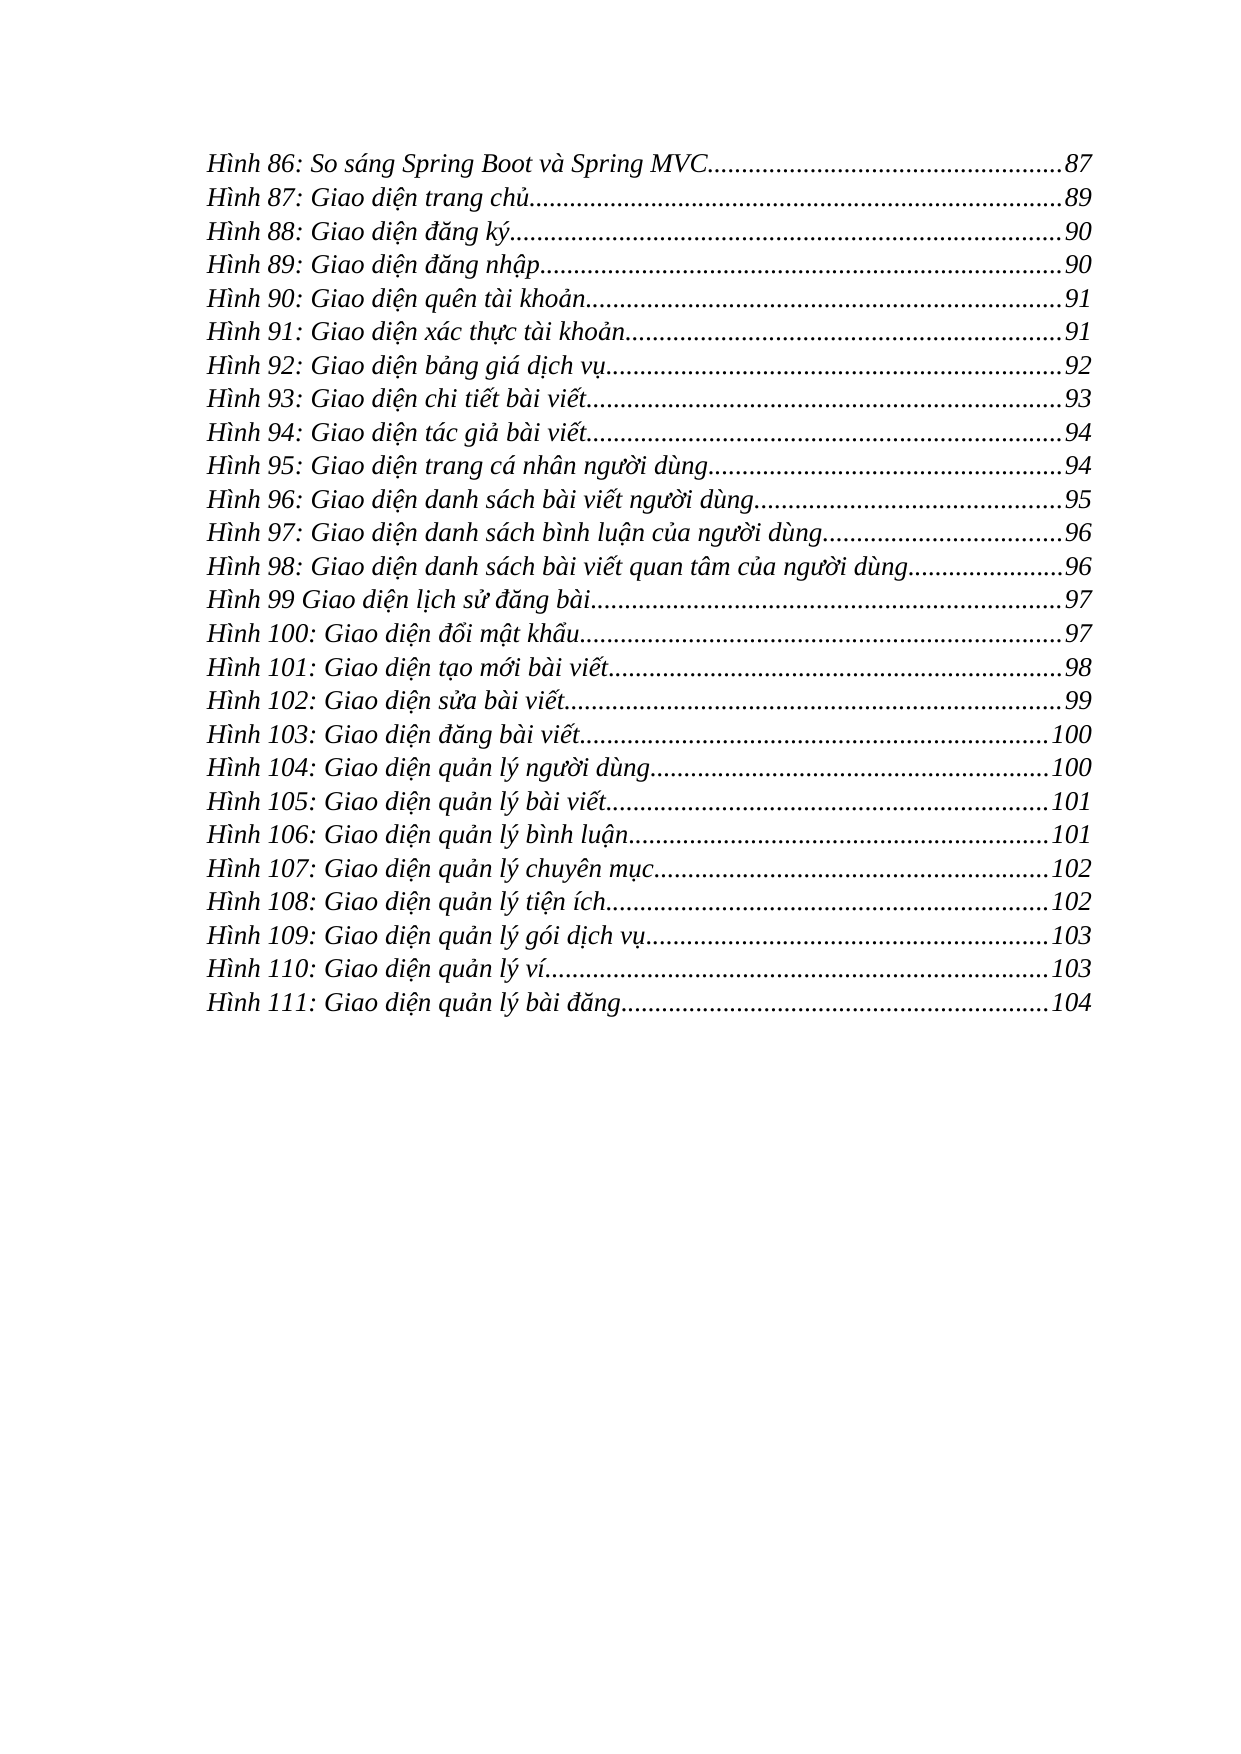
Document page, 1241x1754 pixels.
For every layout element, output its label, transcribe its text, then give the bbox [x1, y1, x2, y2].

text Hình 91: Giao diện xác thực tài khoản 91 [207, 315, 1093, 346]
text Hình 110: Giao diện quản lý ví 103 [207, 953, 1093, 984]
text Hình 111: Giao diện quản lý bài đăng 104 [207, 986, 1093, 1017]
text Hình 92: Giao diện bảng giá dịch vụ 92 [207, 349, 1093, 380]
text Hình 102: Giao diện sửa bài viết 99 [207, 684, 1093, 715]
text Hình 90: Giao diện quên tài khoản 91 [207, 282, 1093, 313]
text Hình 104: Giao diện quản lý người dùng 100 [207, 751, 1093, 782]
text Hình 97: Giao diện danh sách bình luận của người dùng 96 [207, 517, 1093, 548]
text Hình 98: Giao diện danh sách bài viết quan tâm của người dùng 96 [207, 550, 1093, 581]
text Hình 86: So sáng Spring Boot và Spring MVC 87 [207, 148, 1093, 179]
text Hình 109: Giao diện quản lý gói dịch vụ 103 [207, 919, 1093, 950]
text Hình 93: Giao diện chi tiết bài viết 93 [207, 382, 1093, 413]
text Hình 88: Giao diện đăng ký 90 [207, 215, 1093, 246]
text Hình 106: Giao diện quản lý bình luận 101 [207, 818, 1093, 849]
text Hình 94: Giao diện tác giả bài viết 94 [207, 416, 1093, 447]
text Hình 107: Giao diện quản lý chuyên mục 102 [207, 852, 1093, 883]
text Hình 87: Giao diện trang chủ 89 [207, 181, 1093, 212]
text Hình 100: Giao diện đổi mật khẩu 97 [207, 617, 1093, 648]
text Hình 95: Giao diện trang cá nhân người dùng 94 [207, 449, 1093, 481]
text Hình 101: Giao diện tạo mới bài viết 98 [207, 651, 1093, 682]
text Hình 103: Giao diện đăng bài viết 100 [207, 718, 1093, 749]
text Hình 89: Giao diện đăng nhập 90 [207, 248, 1093, 279]
text Hình 105: Giao diện quản lý bài viết 101 [207, 785, 1093, 816]
text Hình 108: Giao diện quản lý tiện ích 102 [207, 886, 1093, 917]
text Hình 99 Giao diện lịch sử đăng bài 97 [207, 584, 1093, 615]
text Hình 96: Giao diện danh sách bài viết người dùng 95 [207, 483, 1093, 514]
